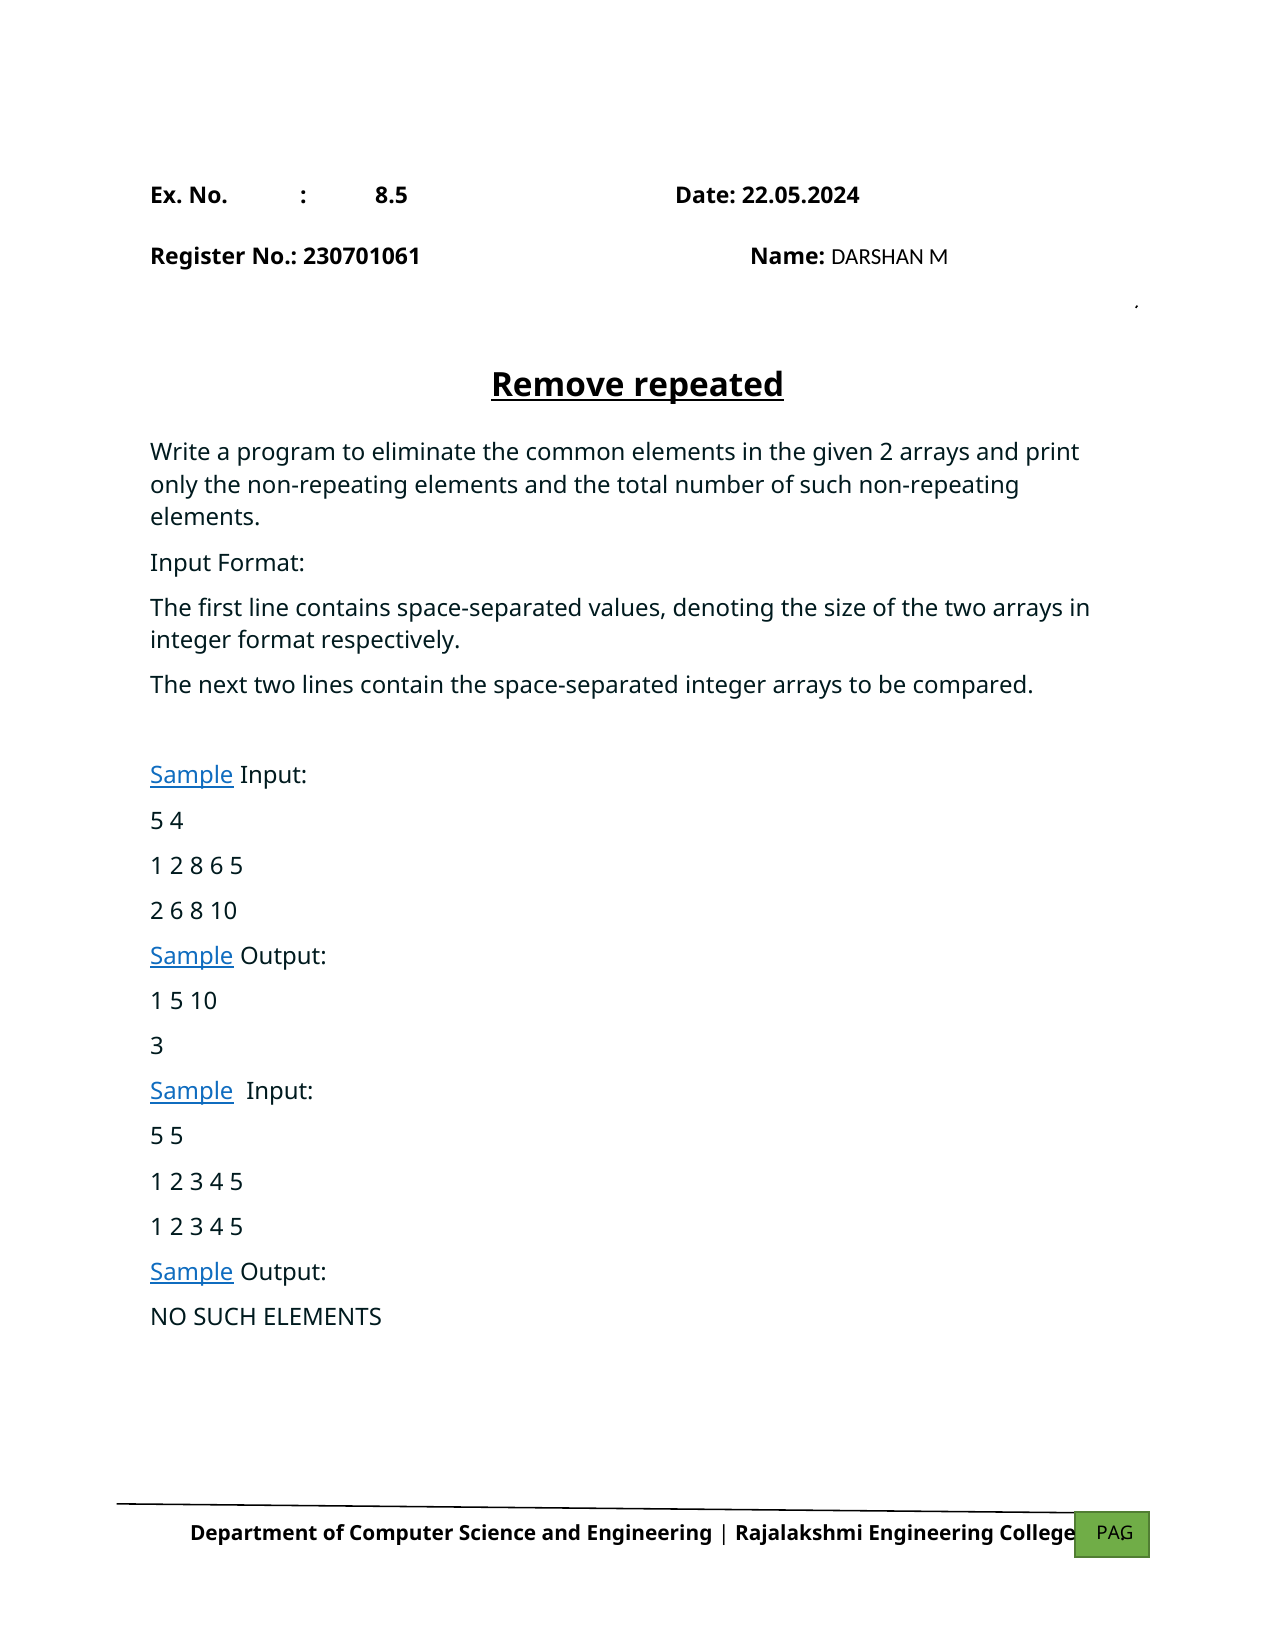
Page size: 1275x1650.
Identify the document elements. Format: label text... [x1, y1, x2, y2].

text 2 6 8 10 [150, 894, 1125, 926]
text 1 2 8 6 5 [150, 848, 1125, 881]
text The next two lines contain the space-separated integer arrays to be compared. [150, 668, 1125, 701]
text 3 [150, 1029, 1125, 1062]
text Register No.: 230701061 Name: DARSHAN M [150, 239, 1125, 271]
text Ex. No. : 8.5 Date: 22.05.2024 [150, 179, 1125, 210]
text Write a program to eliminate the common elements in the given 2 arrays and print only the non-repeating elements and the total number of such non-repeating elements. [150, 435, 1125, 533]
text 1 2 3 4 5 [150, 1164, 1125, 1197]
text 1 2 3 4 5 [150, 1209, 1125, 1242]
text NO SUCH ELEMENTS [150, 1299, 1125, 1332]
text 5 4 [150, 803, 1125, 836]
text The first line contains space-separated values, denoting the size of the two arrays in integer format respectively. [150, 590, 1125, 656]
text Sample Input: [150, 758, 1125, 791]
text Input Format: [150, 545, 1125, 578]
text Sample Input: [150, 1074, 1125, 1107]
text 5 5 [150, 1119, 1125, 1152]
text Sample Output: [150, 1254, 1125, 1287]
text Sample Output: [150, 939, 1125, 971]
text 1 5 10 [150, 984, 1125, 1016]
text Remove repeated [150, 360, 1125, 406]
